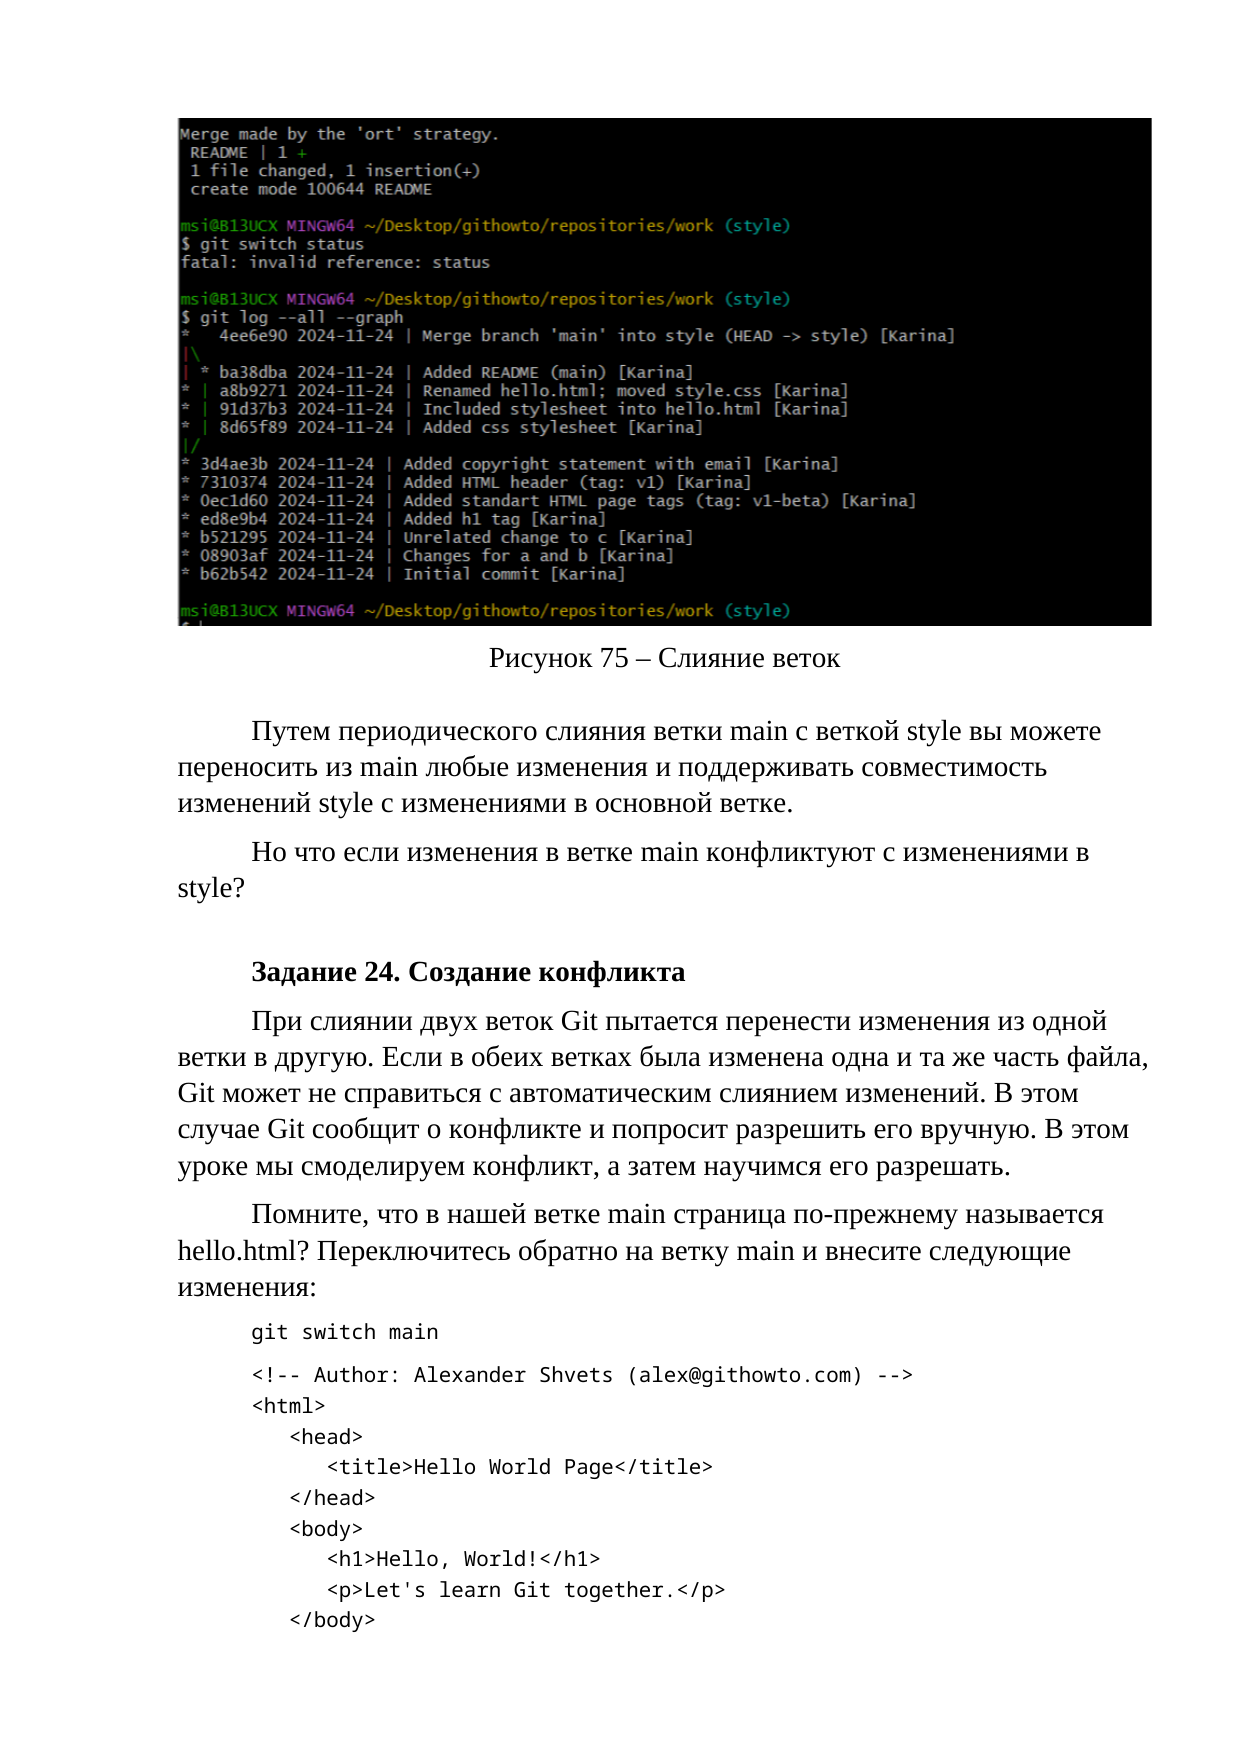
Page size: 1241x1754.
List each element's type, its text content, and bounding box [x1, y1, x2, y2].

text <title>Hello World Page</title> [177, 1452, 1152, 1481]
text <!-- Author: Alexander Shvets (alex@githowto.com) --> [177, 1361, 1152, 1389]
text <html> [177, 1391, 1152, 1419]
picture [177, 118, 1152, 626]
text Но что если изменения в ветке main конфликтуют с изменениями в style? [177, 834, 1152, 903]
text <body> [177, 1514, 1152, 1542]
text Рисунок 75 – Слияние веток [177, 640, 1152, 674]
text Задание 24. Создание конфликта [177, 954, 1152, 988]
text <p>Let's learn Git together.</p> [177, 1575, 1152, 1603]
text </head> [177, 1483, 1152, 1511]
text </body> [177, 1606, 1152, 1634]
text git switch main [177, 1317, 1152, 1346]
text Путем периодического слияния ветки main с веткой style вы можете переносить из main любые изменения и поддерживать совместимость изменений style с изменениями в основной ветке. [177, 713, 1152, 818]
text Помните, что в нашей ветке main страница по-прежнему называется hello.html? Переключитесь обратно на ветку main и внесите следующие изменения: [177, 1196, 1152, 1302]
text <head> [177, 1422, 1152, 1450]
text <h1>Hello, World!</h1> [177, 1544, 1152, 1573]
text При слиянии двух веток Git пытается перенести изменения из одной ветки в другую. Если в обеих ветках была изменена одна и та же часть файла, Git может не справиться с автоматическим слиянием изменений. В этом случае Git сообщит о конфликте и попросит разрешить его вручную. В этом уроке мы смоделируем конфликт, а затем научимся его разрешать. [177, 1003, 1152, 1181]
